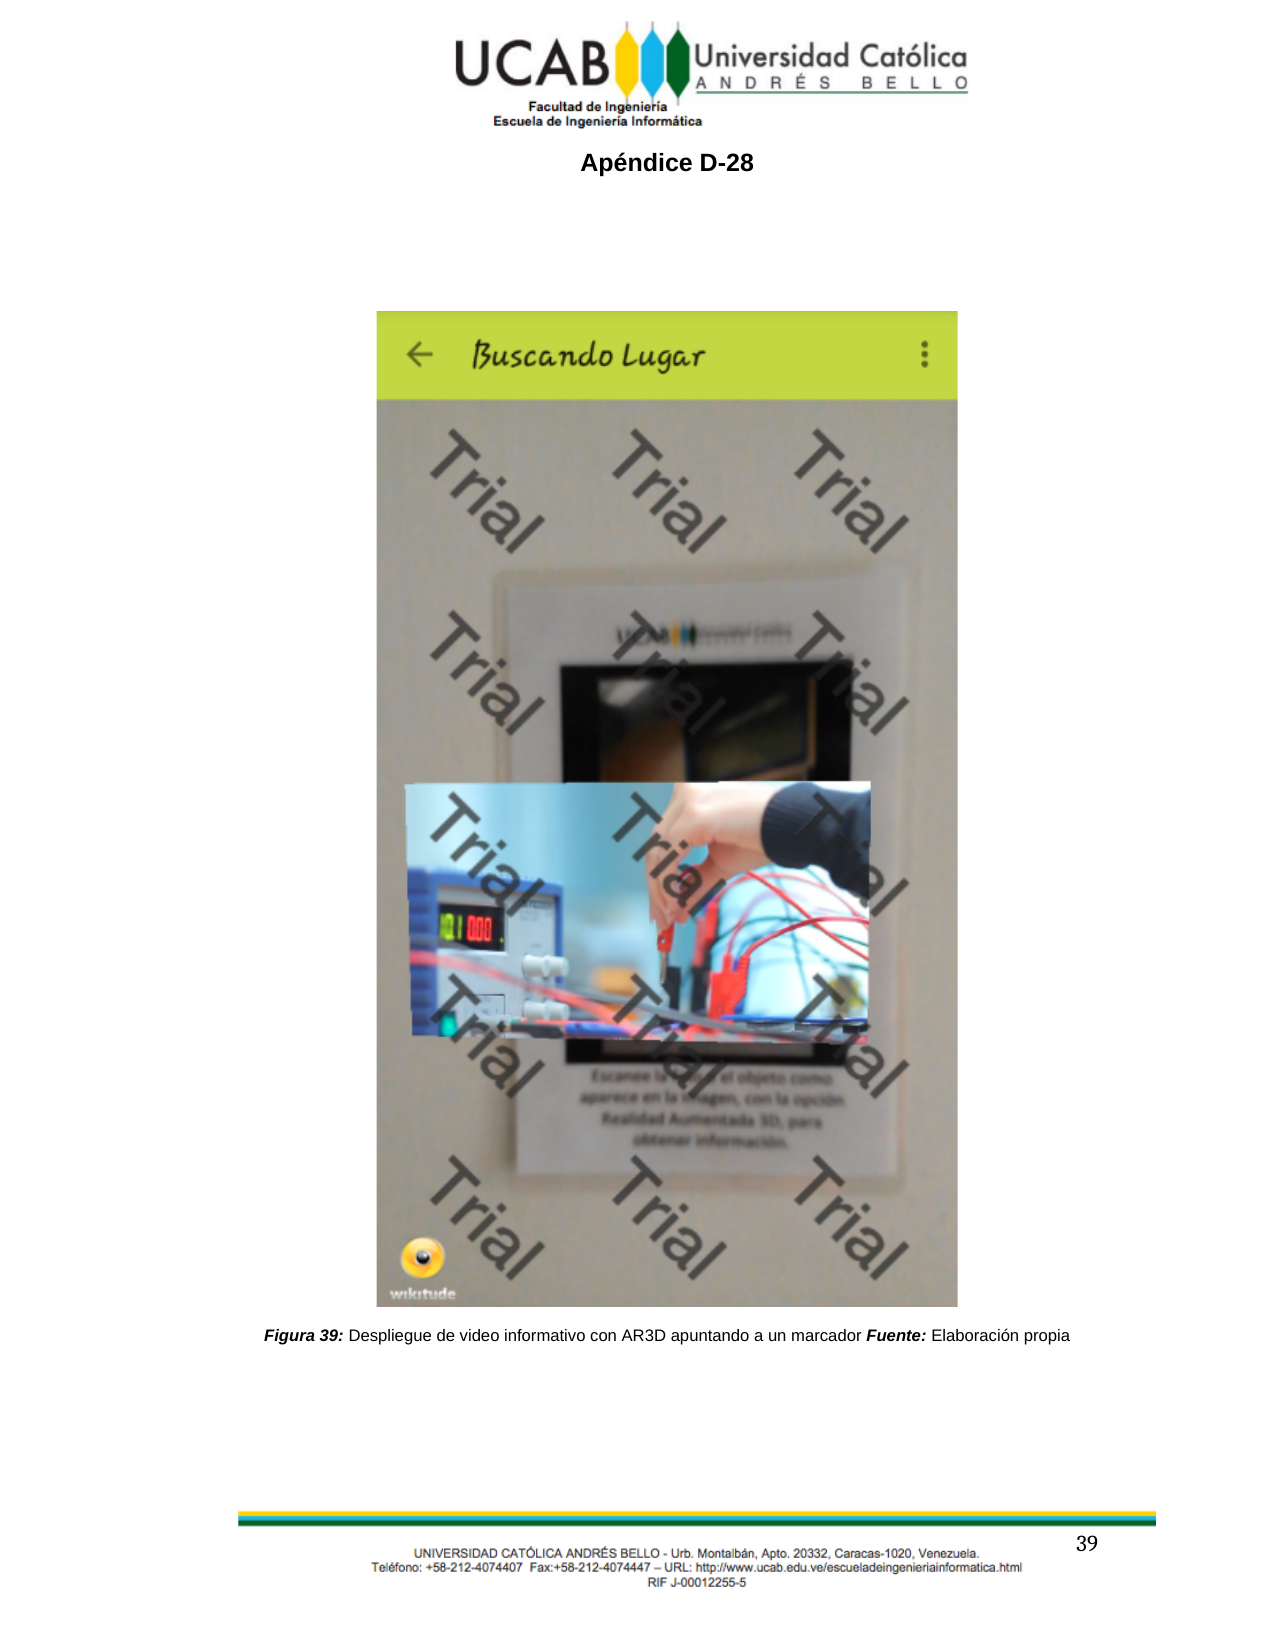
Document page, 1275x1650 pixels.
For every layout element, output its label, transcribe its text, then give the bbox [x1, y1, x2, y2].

subtitle Apéndice D-28 [236, 148, 1098, 176]
picture [236, 1508, 1156, 1595]
picture [376, 311, 958, 1307]
text Figura 39: Despliegue de video informativo con AR3D apuntando a un marcador Fuente: Elaboración propia [236, 1325, 1098, 1344]
picture [414, 0, 1033, 144]
